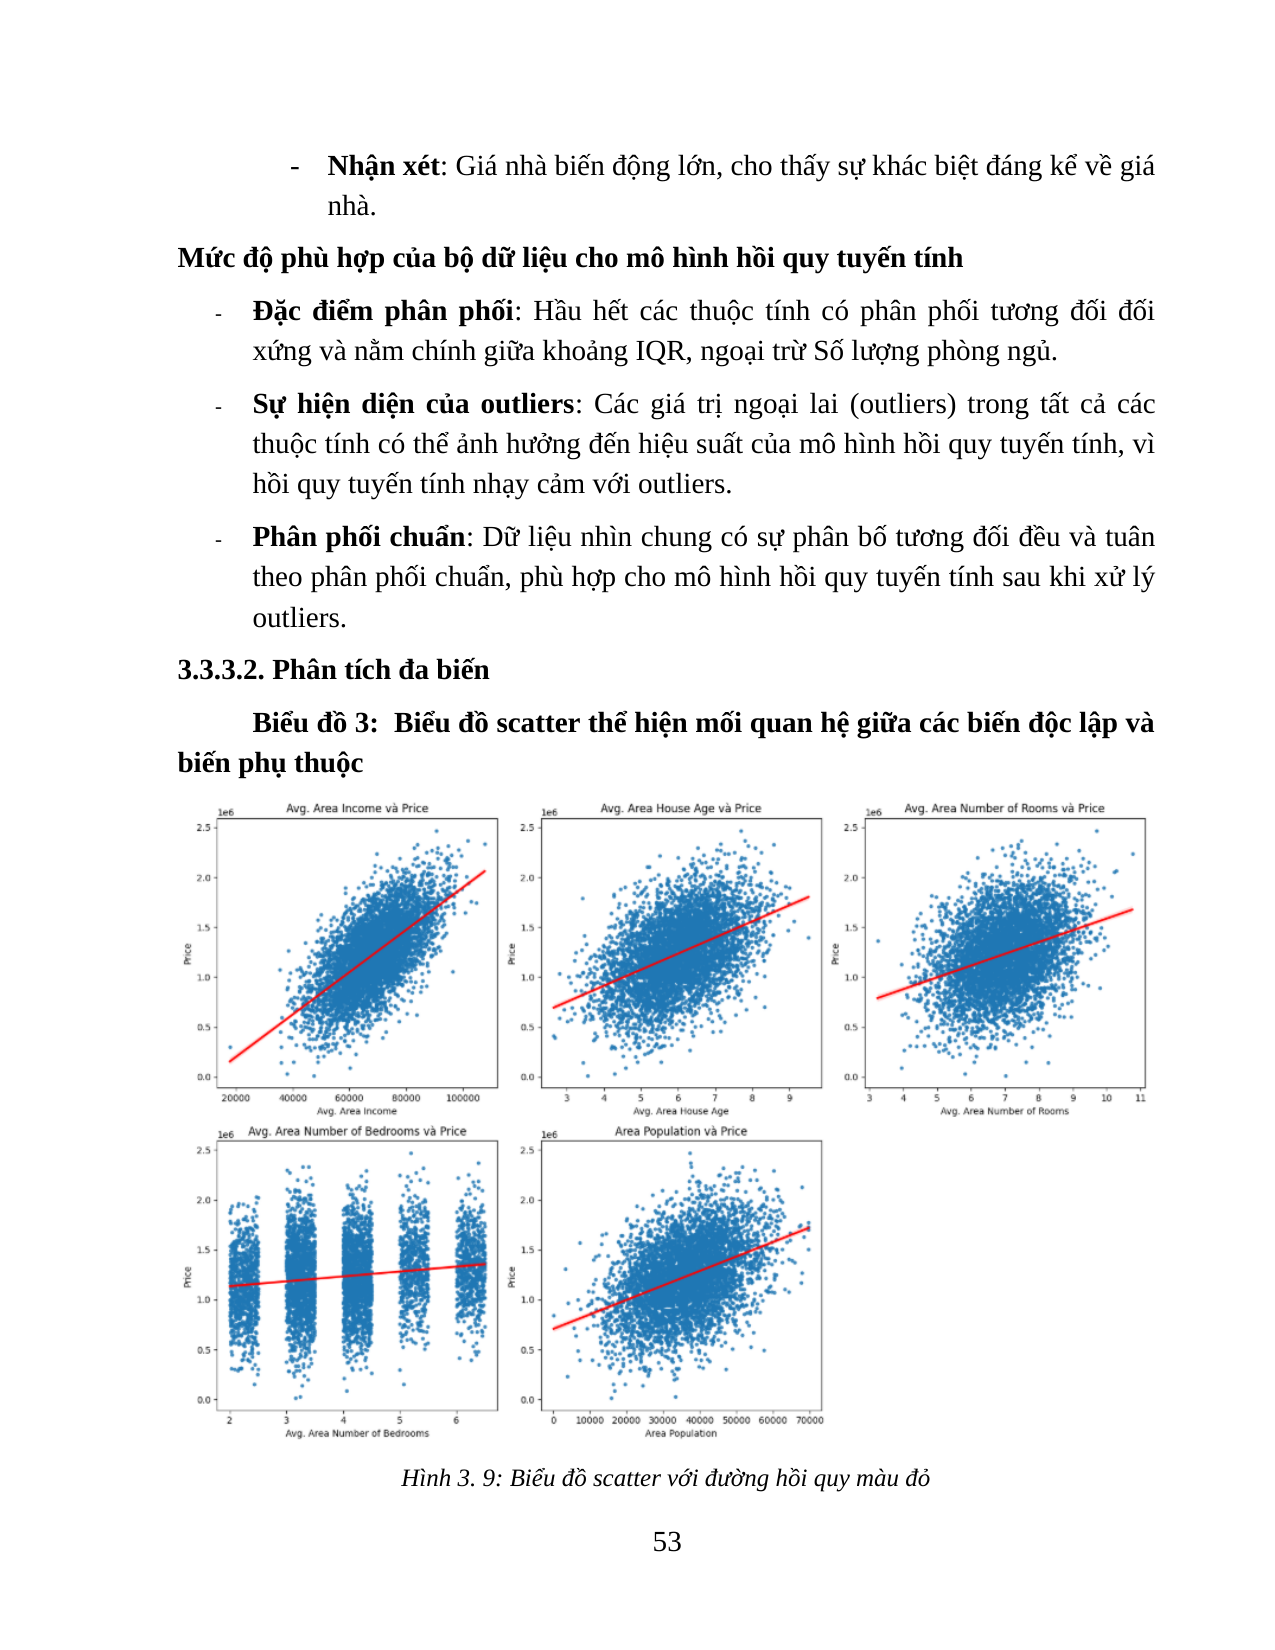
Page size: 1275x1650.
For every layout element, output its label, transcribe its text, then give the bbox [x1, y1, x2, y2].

list Phân phối chuẩn: Dữ liệu nhìn chung có sự phân bố tương đối đều và tuân theo phân phối chuẩn, phù hợp cho mô hình hồi quy tuyến tính sau khi xử lý outliers. [215, 519, 1157, 633]
list Sự hiện diện của outliers: Các giá trị ngoại lai (outliers) trong tất cả các thuộc tính có thể ảnh hưởng đến hiệu suất của mô hình hồi quy tuyến tính, vì hồi quy tuyến tính nhạy cảm với outliers. [215, 386, 1157, 500]
list Đặc điểm phân phối: Hầu hết các thuộc tính có phân phối tương đối đối xứng và nằm chính giữa khoảng IQR, ngoại trừ Số lượng phòng ngủ. [215, 293, 1157, 367]
list Nhận xét: Giá nhà biến động lớn, cho thấy sự khác biệt đáng kể về giá nhà. [290, 148, 1157, 221]
text 3.3.3.2. Phân tích đa biến [177, 652, 1157, 686]
picture [177, 798, 1153, 1444]
text Biểu đồ 3: Biểu đồ scatter thể hiện mối quan hệ giữa các biến độc lập và biến phụ thuộc [177, 705, 1157, 779]
text Mức độ phù hợp của bộ dữ liệu cho mô hình hồi quy tuyến tính [177, 241, 1157, 274]
